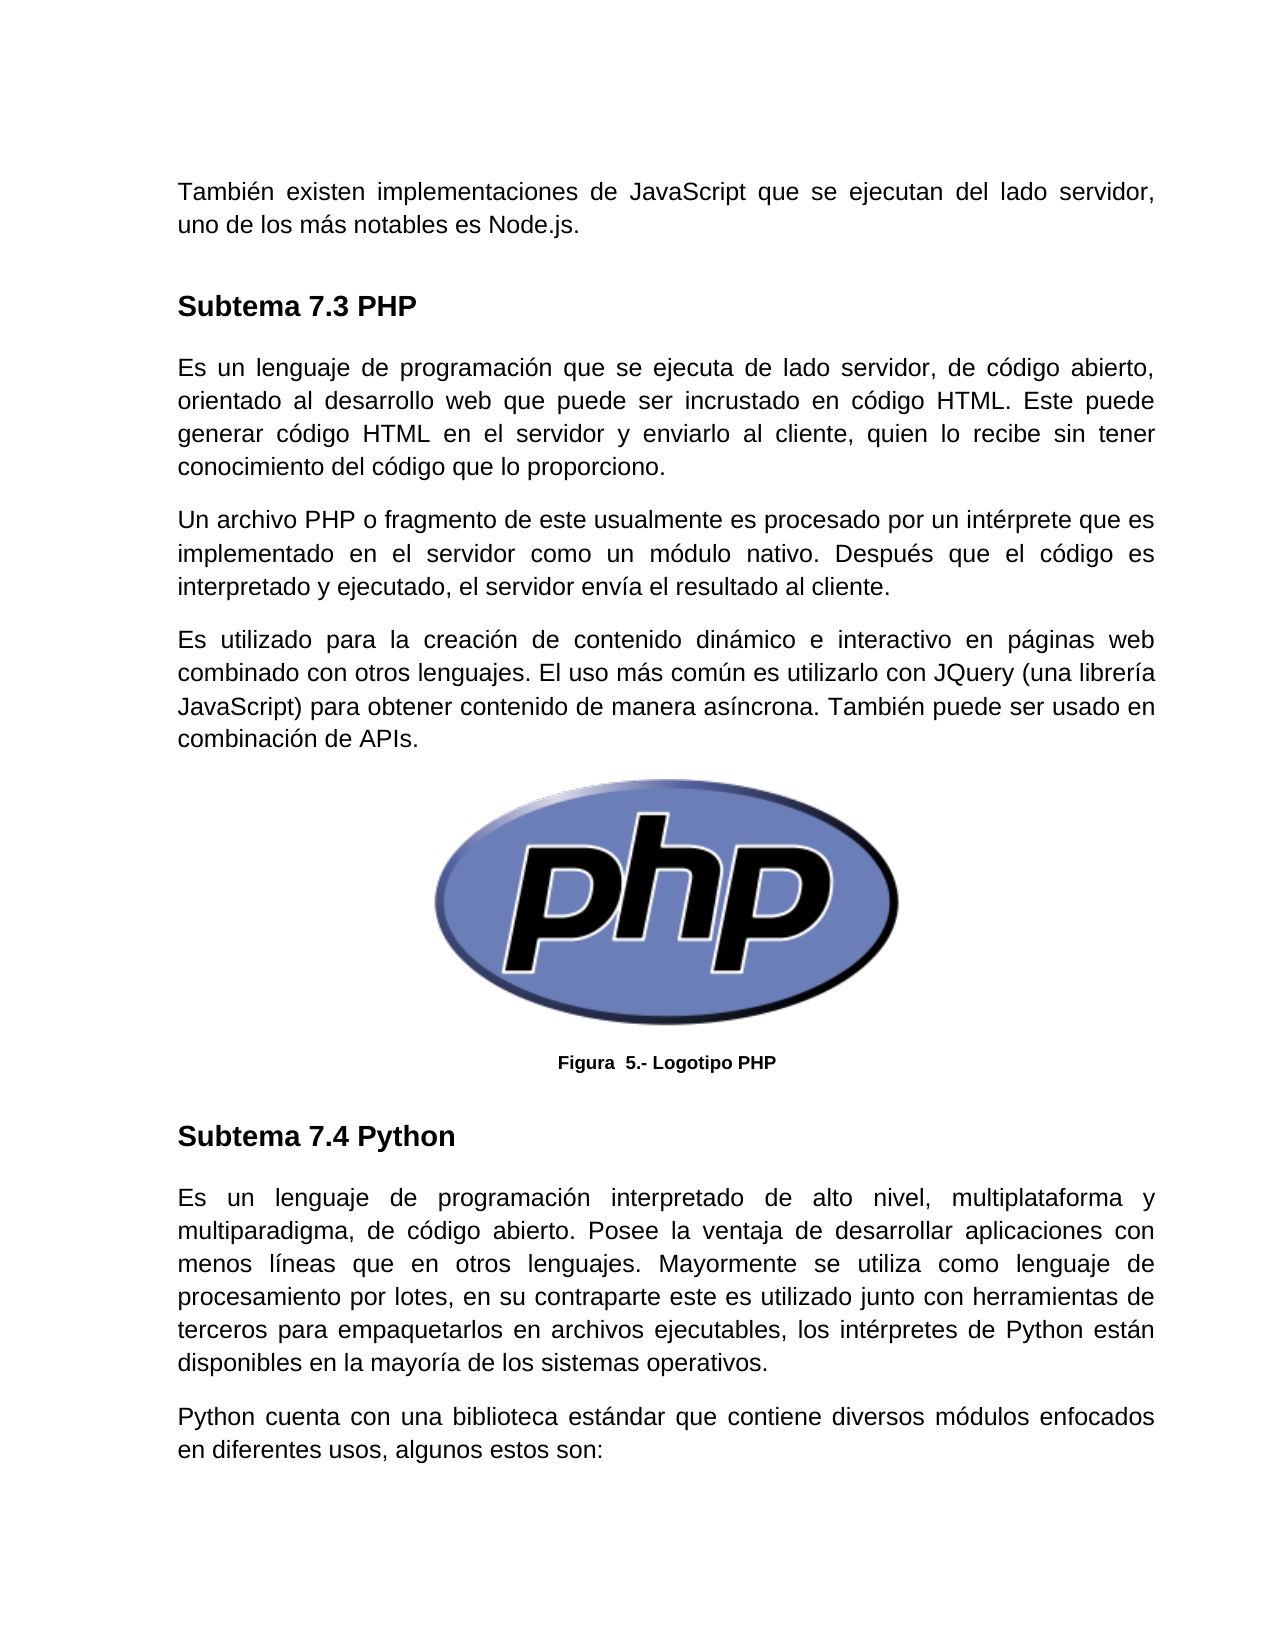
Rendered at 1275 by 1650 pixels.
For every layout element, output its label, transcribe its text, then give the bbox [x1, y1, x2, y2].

text Es utilizado para la creación de contenido dinámico e interactivo en páginas web combinado con otros lenguajes. El uso más común es utilizarlo con JQuery (una librería JavaScript) para obtener contenido de manera asíncrona. También puede ser usado en combinación de APIs. [177, 625, 1157, 753]
picture [432, 778, 902, 1027]
text Un archivo PHP o fragmento de este usualmente es procesado por un intérprete que es implementado en el servidor como un módulo nativo. Después que el código es interpretado y ejecutado, el servidor envía el resultado al cliente. [177, 506, 1157, 600]
subtitle Python [177, 1119, 1157, 1153]
text Es un lenguaje de programación que se ejecuta de lado servidor, de código abierto, orientado al desarrollo web que puede ser incrustado en código HTML. Este puede generar código HTML en el servidor y enviarlo al cliente, quien lo recibe sin tener conocimiento del código que lo proporciono. [177, 353, 1157, 480]
subtitle PHP [177, 289, 1157, 323]
text Python cuenta con una biblioteca estándar que contiene diversos módulos enfocados en diferentes usos, algunos estos son: [177, 1402, 1157, 1463]
text Es un lenguaje de programación interpretado de alto nivel, multiplataforma y multiparadigma, de código abierto. Posee la ventaja de desarrollar aplicaciones con menos líneas que en otros lenguajes. Mayormente se utiliza como lenguaje de procesamiento por lotes, en su contraparte este es utilizado junto con herramientas de terceros para empaquetarlos en archivos ejecutables, los intérpretes de Python están disponibles en la mayoría de los sistemas operativos. [177, 1183, 1157, 1377]
text También existen implementaciones de JavaScript que se ejecutan del lado servidor, uno de los más notables es Node.js. [177, 177, 1157, 239]
